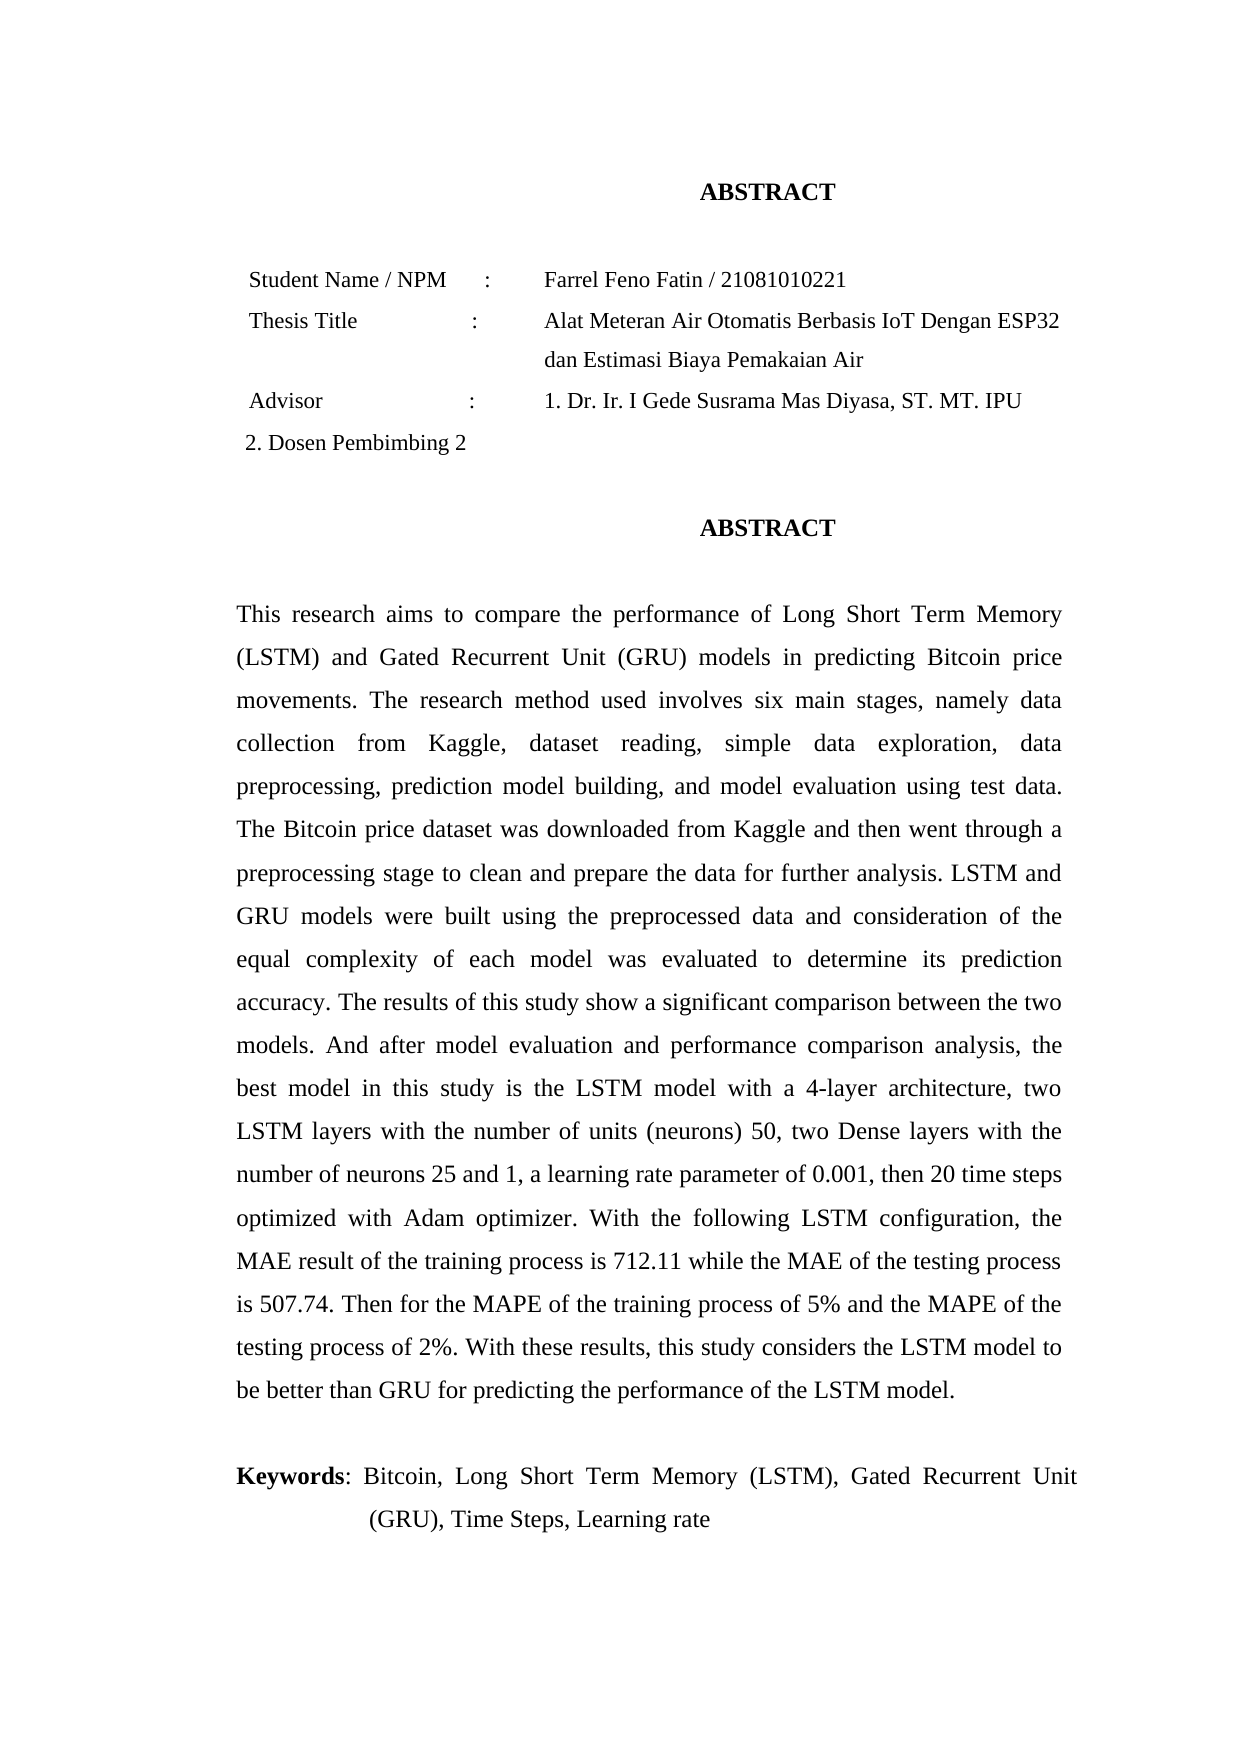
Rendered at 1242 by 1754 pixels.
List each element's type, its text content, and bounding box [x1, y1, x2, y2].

text Thesis Title : Alat Meteran Air Otomatis Berbasis IoT Dengan ESP32 [249, 307, 1242, 333]
text This research aims to compare the performance of Long Short Term Memory (LSTM) and Gated Recurrent Unit (GRU) models in predicting Bitcoin price movements. The research method used involves six main stages, namely data collection from Kaggle, dataset reading, simple data exploration, data preprocessing, prediction model building, and model evaluation using test data. The Bitcoin price dataset was downloaded from Kaggle and then went through a preprocessing stage to clean and prepare the data for further analysis. LSTM and GRU models were built using the preprocessed data and consideration of the equal complexity of each model was evaluated to determine its prediction accuracy. The results of this study show a significant comparison between the two models. And after model evaluation and performance comparison analysis, the best model in this study is the LSTM model with a 4-layer architecture, two LSTM layers with the number of units (neurons) 50, two Dense layers with the number of neurons 25 and 1, a learning rate parameter of 0.001, then 20 time steps optimized with Adam optimizer. With the following LSTM configuration, the MAE result of the training process is 712.11 while the MAE of the testing process is 507.74. Then for the MAPE of the training process of 5% and the MAPE of the testing process of 2%. With these results, this study considers the LSTM model to be better than GRU for predicting the performance of the LSTM model. [236, 599, 1063, 1404]
subtitle ABSTRACT [236, 177, 1063, 206]
text Advisor : 1. Dr. Ir. I Gede Susrama Mas Diyasa, ST. MT. IPU [249, 388, 1242, 414]
text Student Name / NPM : Farrel Feno Fatin / 21081010221 [249, 266, 1242, 292]
subtitle ABSTRACT [236, 513, 1063, 541]
text Keywords: Bitcoin, Long Short Term Memory (LSTM), Gated Recurrent Unit (GRU), Time Steps, Learning rate [236, 1461, 1078, 1533]
text 2. Dosen Pembimbing 2 [245, 429, 1063, 455]
text dan Estimasi Biaya Pemakaian Air [544, 347, 1242, 373]
